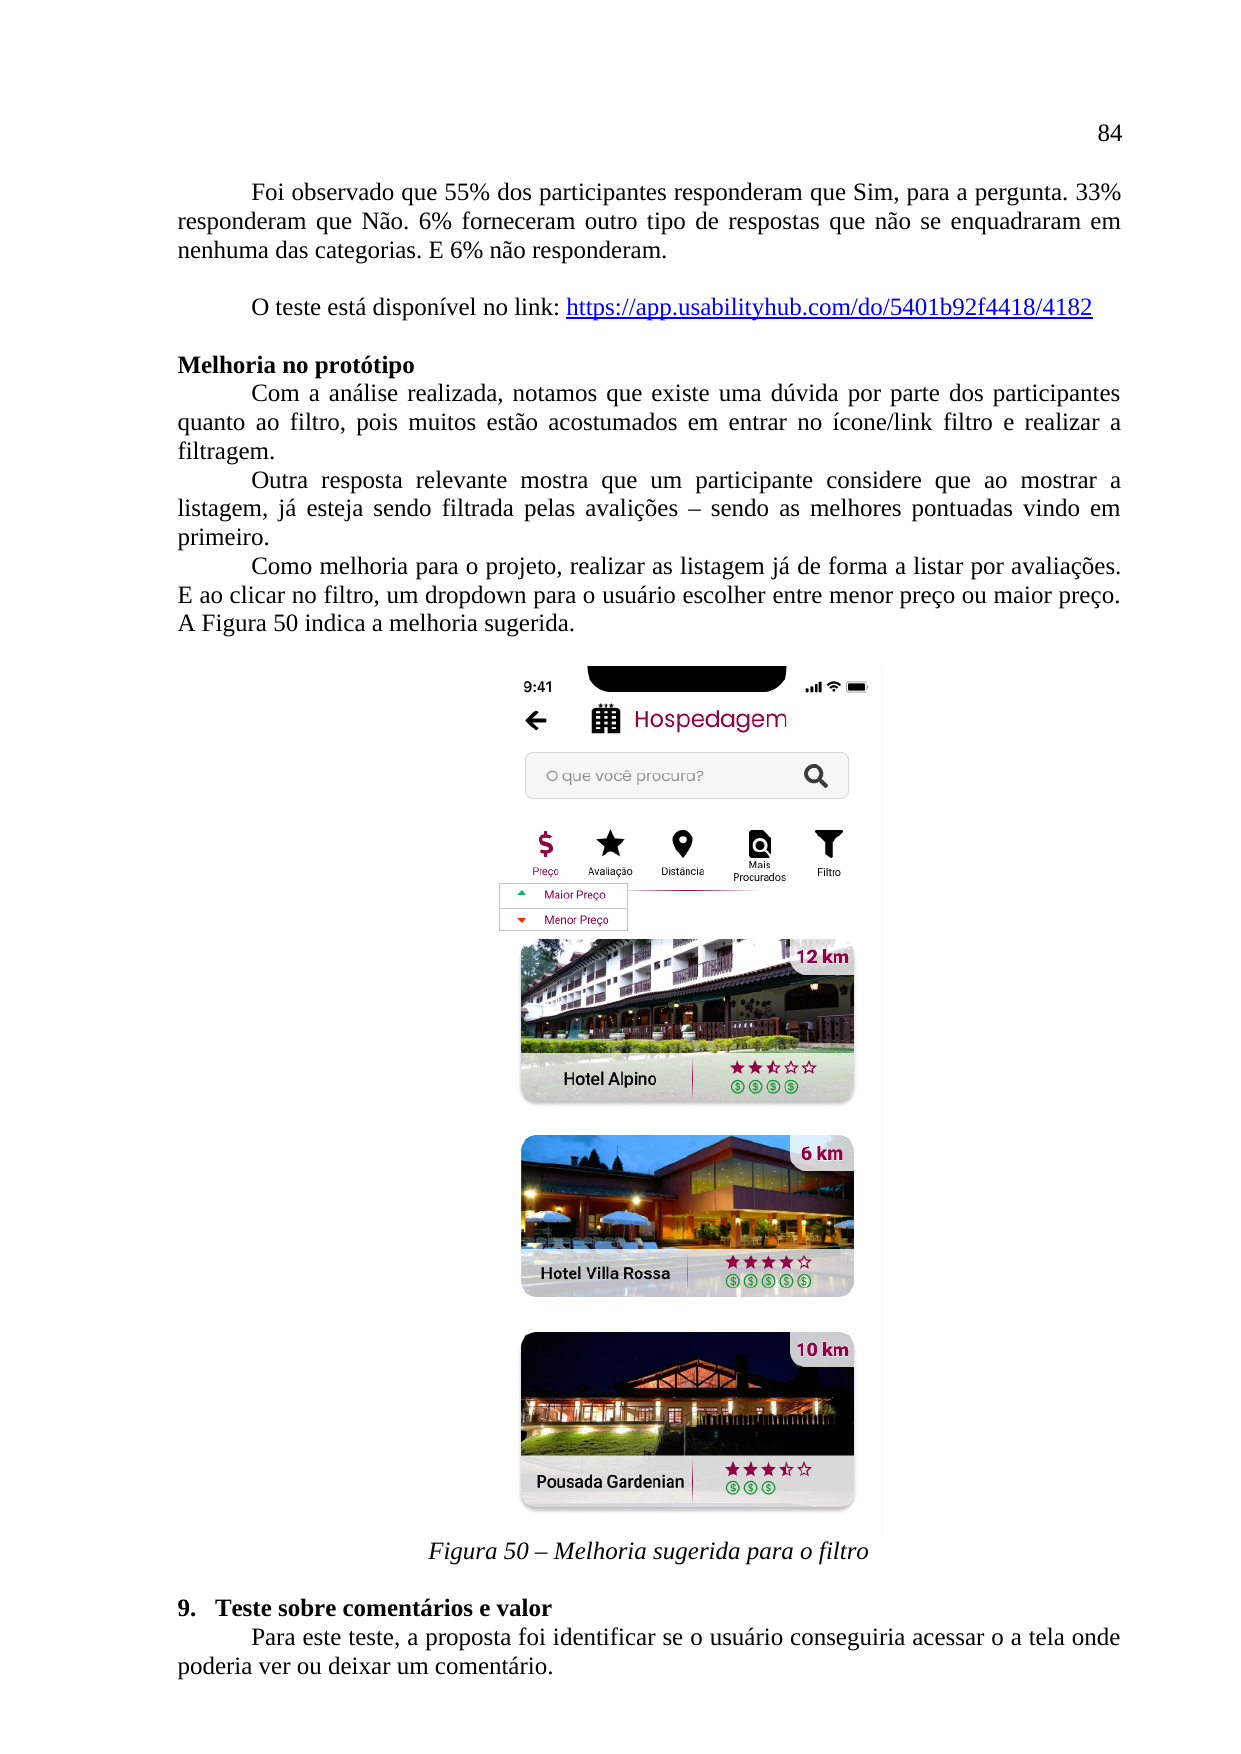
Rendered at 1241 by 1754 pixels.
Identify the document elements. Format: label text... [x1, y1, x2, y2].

text Melhoria no protótipo [177, 350, 1122, 378]
text Para este teste, a proposta foi identificar se o usuário conseguiria acessar o a tela onde poderia ver ou deixar um comentário. [177, 1622, 1122, 1679]
text Figura 50 – Melhoria sugerida para o filtro [177, 1536, 1122, 1564]
text O teste está disponível no link: https://app.usabilityhub.com/do/5401b92f4418/4182 [177, 292, 1122, 321]
text Com a análise realizada, notamos que existe uma dúvida por parte dos participantes quanto ao filtro, pois muitos estão acostumados em entrar no ícone/link filtro e realizar a filtragem. [177, 378, 1122, 465]
picture [492, 666, 883, 1536]
text Outra resposta relevante mostra que um participante considere que ao mostrar a listagem, já esteja sendo filtrada pelas avalições – sendo as melhores pontuadas vindo em primeiro. [177, 465, 1122, 551]
list Teste sobre comentários e valor [177, 1593, 1122, 1622]
text Foi observado que 55% dos participantes responderam que Sim, para a pergunta. 33% responderam que Não. 6% forneceram outro tipo de respostas que não se enquadraram em nenhuma das categorias. E 6% não responderam. [177, 177, 1122, 263]
text Como melhoria para o projeto, realizar as listagem já de forma a listar por avaliações. E ao clicar no filtro, um dropdown para o usuário escolher entre menor preço ou maior preço. A Figura 50 indica a melhoria sugerida. [177, 551, 1122, 637]
